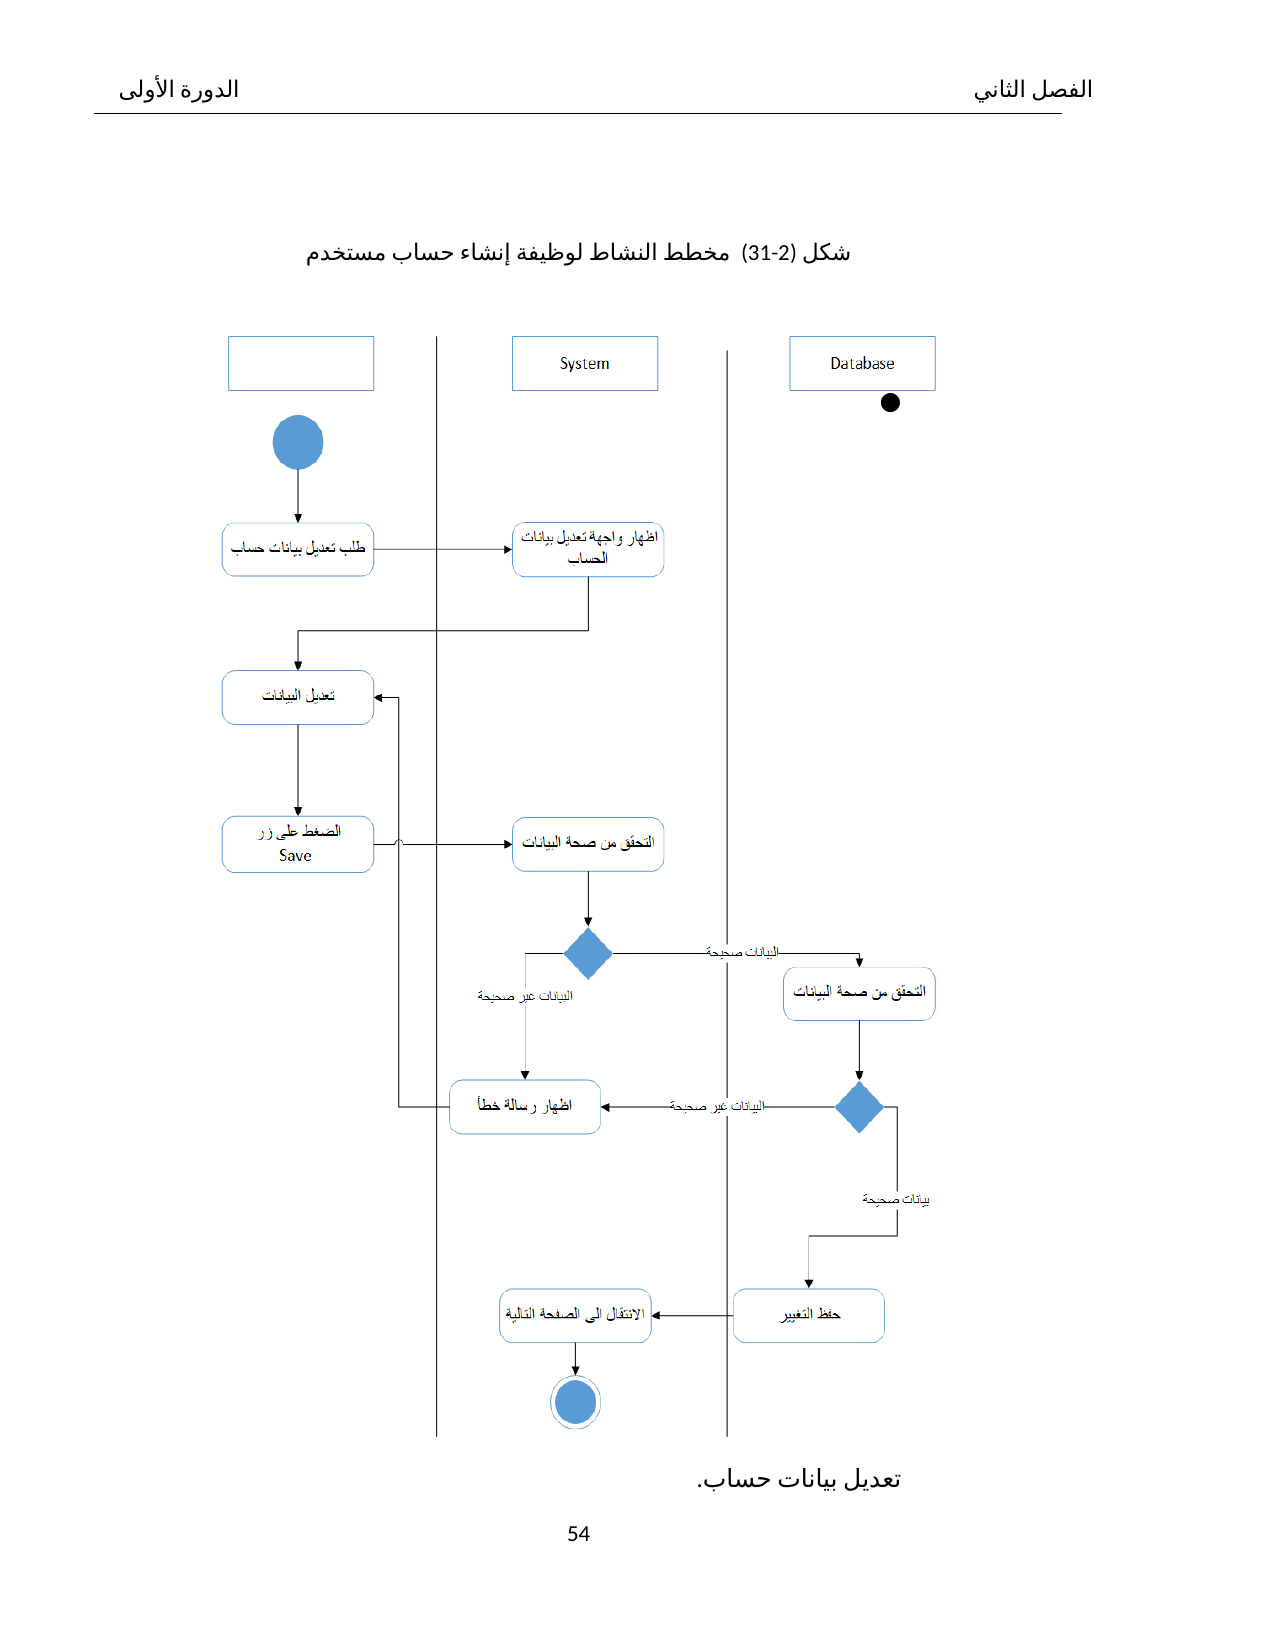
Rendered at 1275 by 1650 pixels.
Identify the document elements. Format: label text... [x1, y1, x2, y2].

picture [221, 335, 937, 1438]
text شكل (2-31) مخطط النشاط لوظيفة إنشاء حساب مستخدم [118, 238, 1039, 266]
